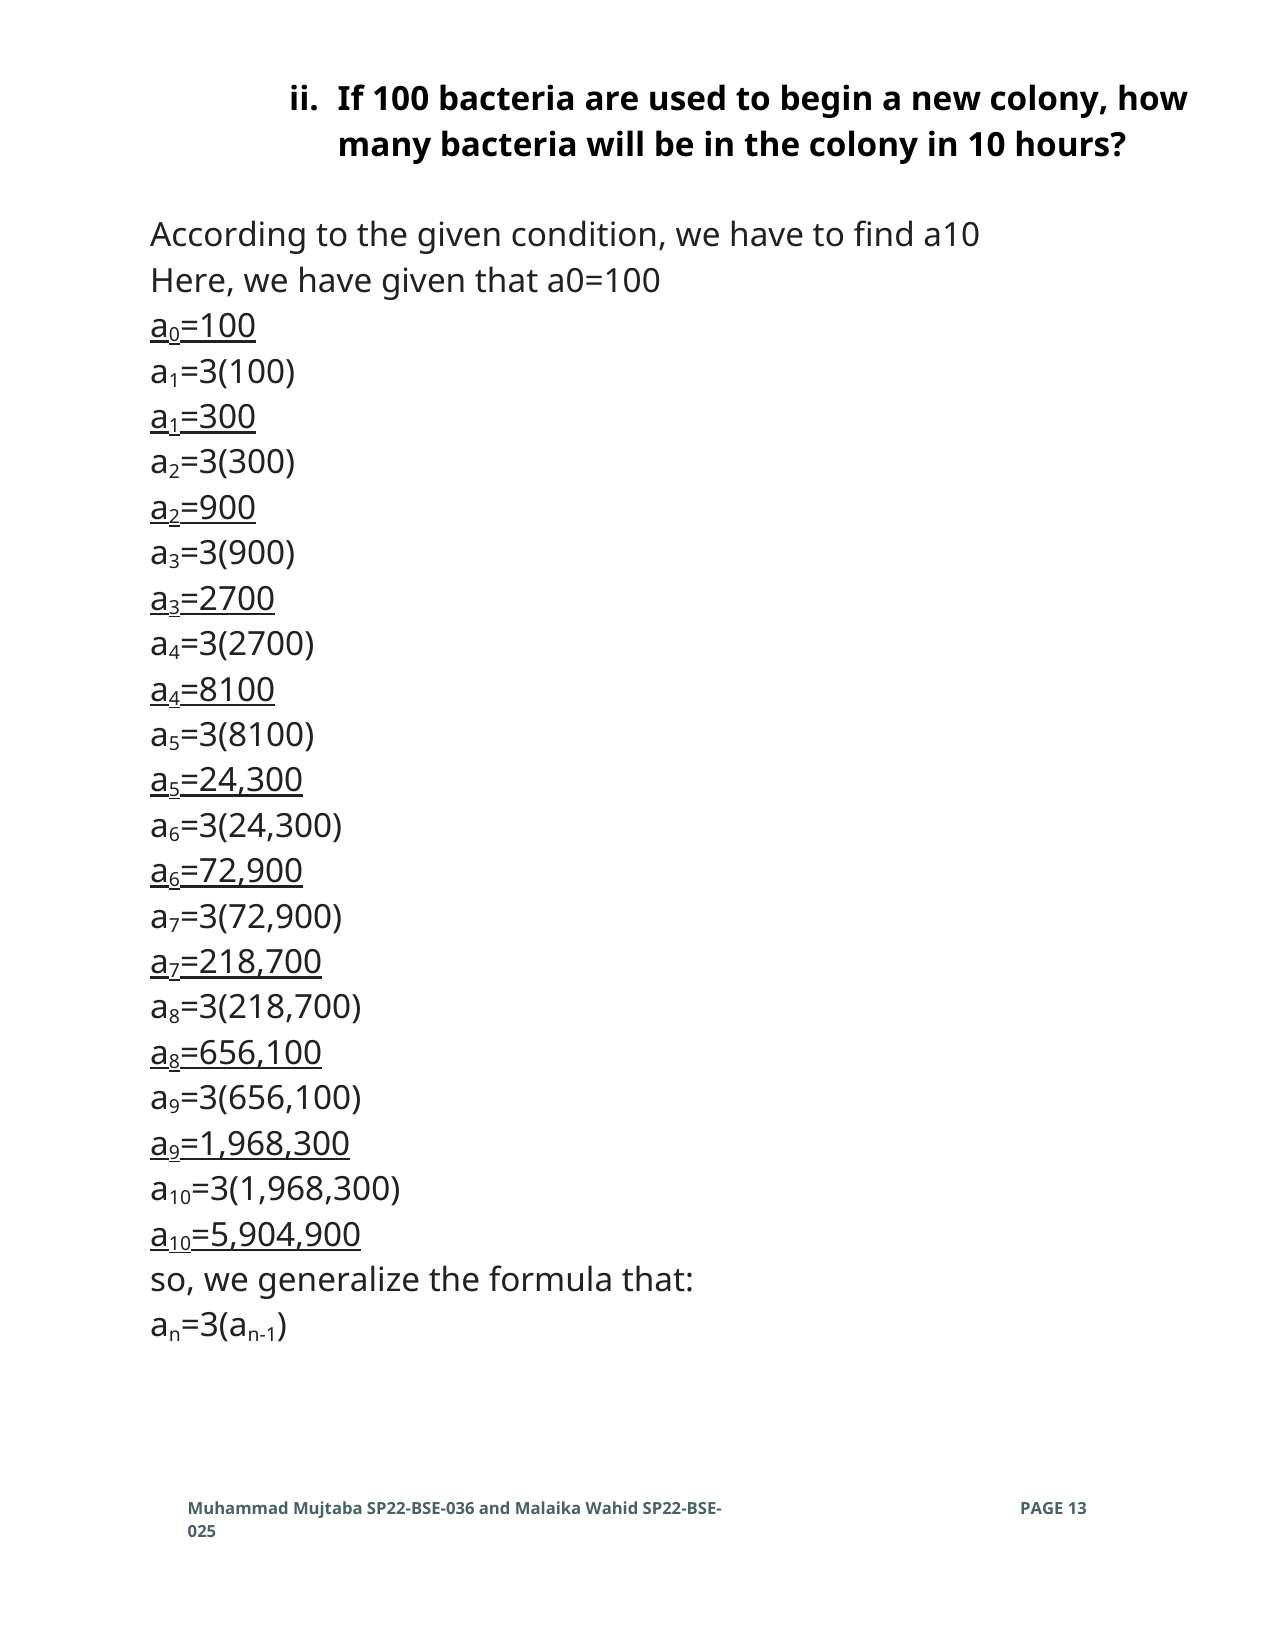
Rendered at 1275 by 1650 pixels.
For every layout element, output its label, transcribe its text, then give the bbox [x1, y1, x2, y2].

text Here, we have given that a0=100 [150, 257, 1200, 302]
text According to the given condition, we have to find a10 [150, 211, 1200, 257]
text a4=3(2700) [150, 620, 1200, 665]
text a8=3(218,700) [150, 983, 1200, 1029]
text a3=3(900) [150, 529, 1200, 574]
text a1=3(100) [150, 347, 1200, 393]
text so, we generalize the formula that: [150, 1256, 1200, 1301]
text a10=3(1,968,300) [150, 1165, 1200, 1210]
list If 100 bacteria are used to begin a new colony, how many bacteria will be in the colony in 10 hours? [319, 75, 1200, 166]
text a10=5,904,900 [150, 1210, 1200, 1256]
text a9=1,968,300 [150, 1119, 1200, 1165]
text an=3(an-1) [150, 1301, 1200, 1347]
text a6=3(24,300) [150, 802, 1200, 847]
text a6=72,900 [150, 847, 1200, 892]
text a5=24,300 [150, 756, 1200, 802]
text a0=100 [150, 302, 1200, 347]
text a1=300 [150, 393, 1200, 438]
text a2=3(300) [150, 438, 1200, 484]
text a5=3(8100) [150, 711, 1200, 756]
text a8=656,100 [150, 1029, 1200, 1074]
text a7=3(72,900) [150, 892, 1200, 938]
text a2=900 [150, 484, 1200, 529]
text a3=2700 [150, 574, 1200, 620]
text a4=8100 [150, 665, 1200, 711]
text a7=218,700 [150, 938, 1200, 983]
text a9=3(656,100) [150, 1074, 1200, 1119]
